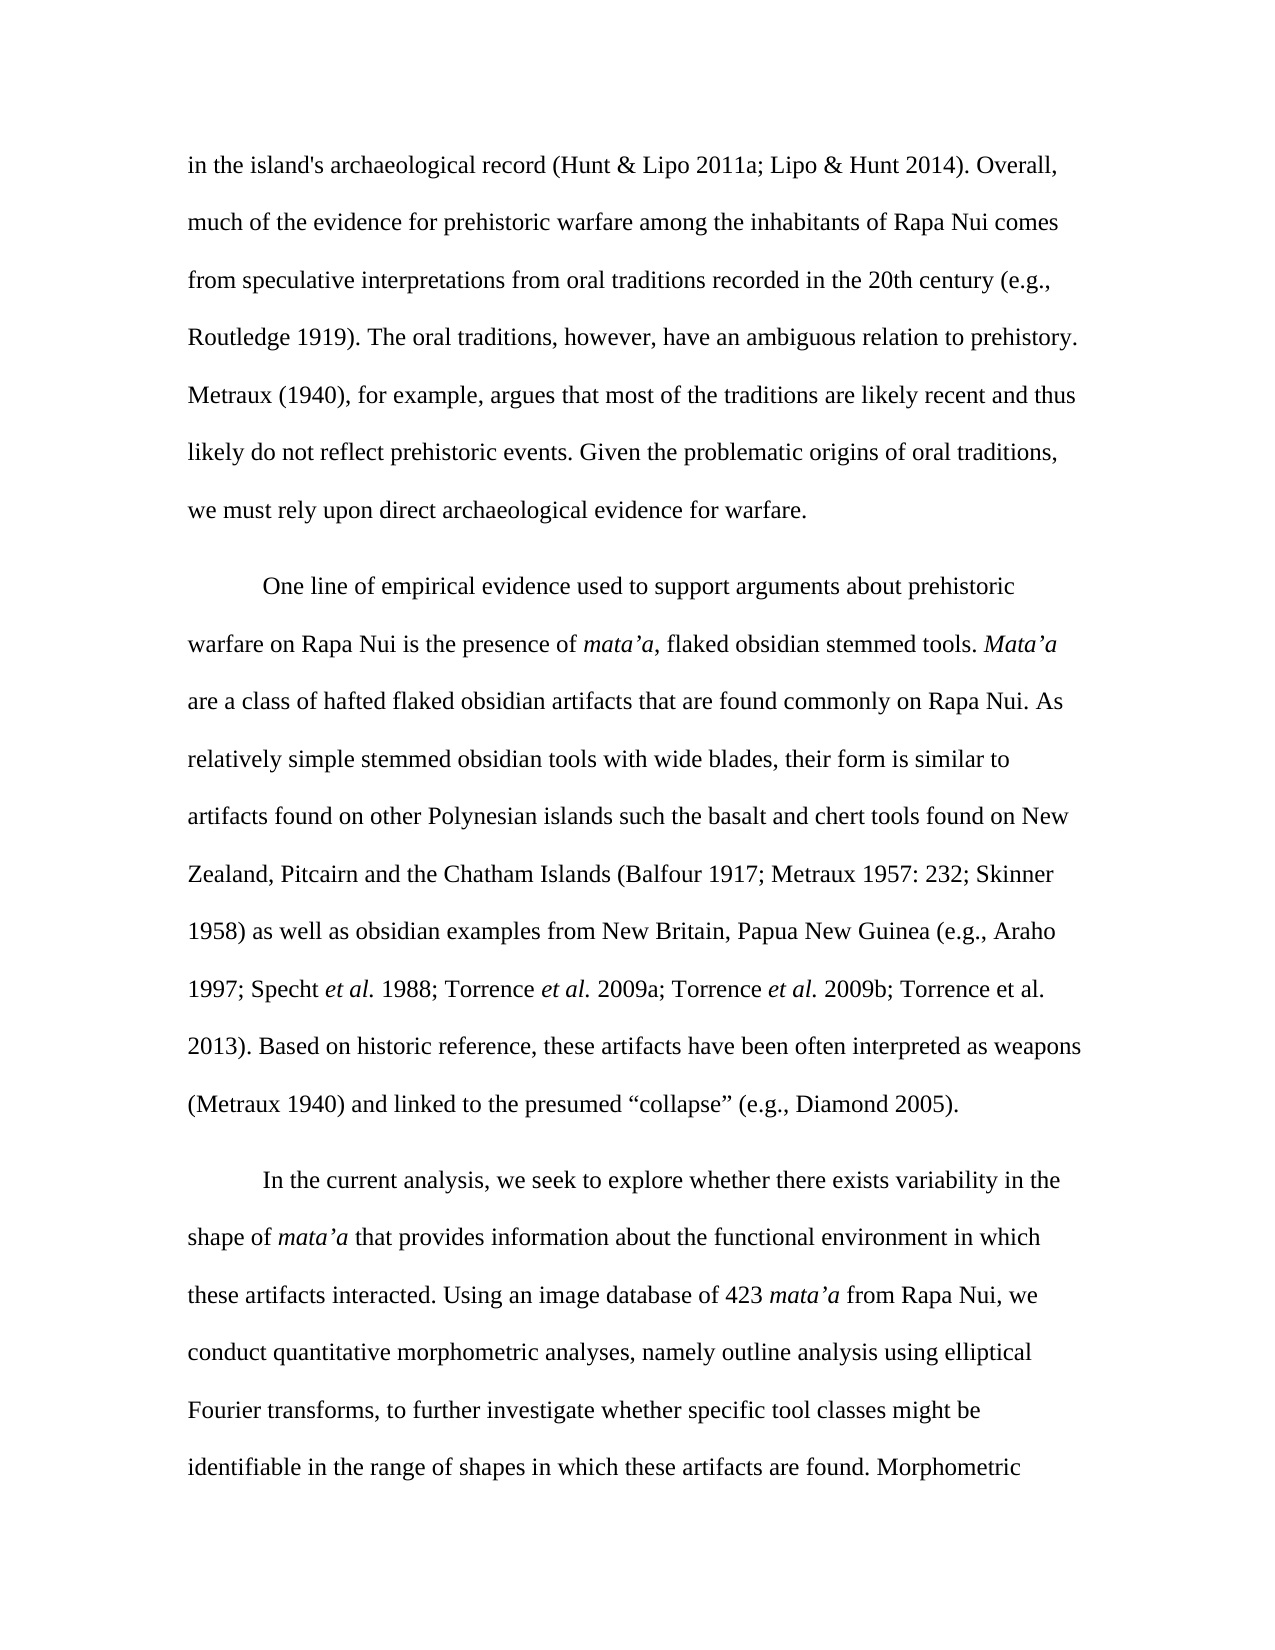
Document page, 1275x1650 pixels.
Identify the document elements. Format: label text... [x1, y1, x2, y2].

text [187, 1165, 1087, 1481]
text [187, 150, 1087, 524]
text One line of empirical evidence used to support arguments about prehistoric warfare on Rapa Nui is the presence of mata’a, flaked obsidian stemmed tools. Mata’a are a class of hafted flaked obsidian artifacts that are found commonly on Rapa Nui. As relatively simple stemmed obsidian tools with wide blades, their form is similar to artifacts found on other Polynesian islands such the basalt and chert tools found on New Zealand, Pitcairn and the Chatham Islands (Balfour 1917; Metraux 1957: 232; Skinner 1958) as well as obsidian examples from New Britain, Papua New Guinea (e.g., Araho 1997; Specht et al. 1988; Torrence et al. 2009a; Torrence et al. 2009b; Torrence et al. 2013). Based on historic reference, these artifacts have been often interpreted as weapons (Metraux 1940) and linked to the presumed “collapse” (e.g., Diamond 2005). [187, 571, 1087, 1117]
